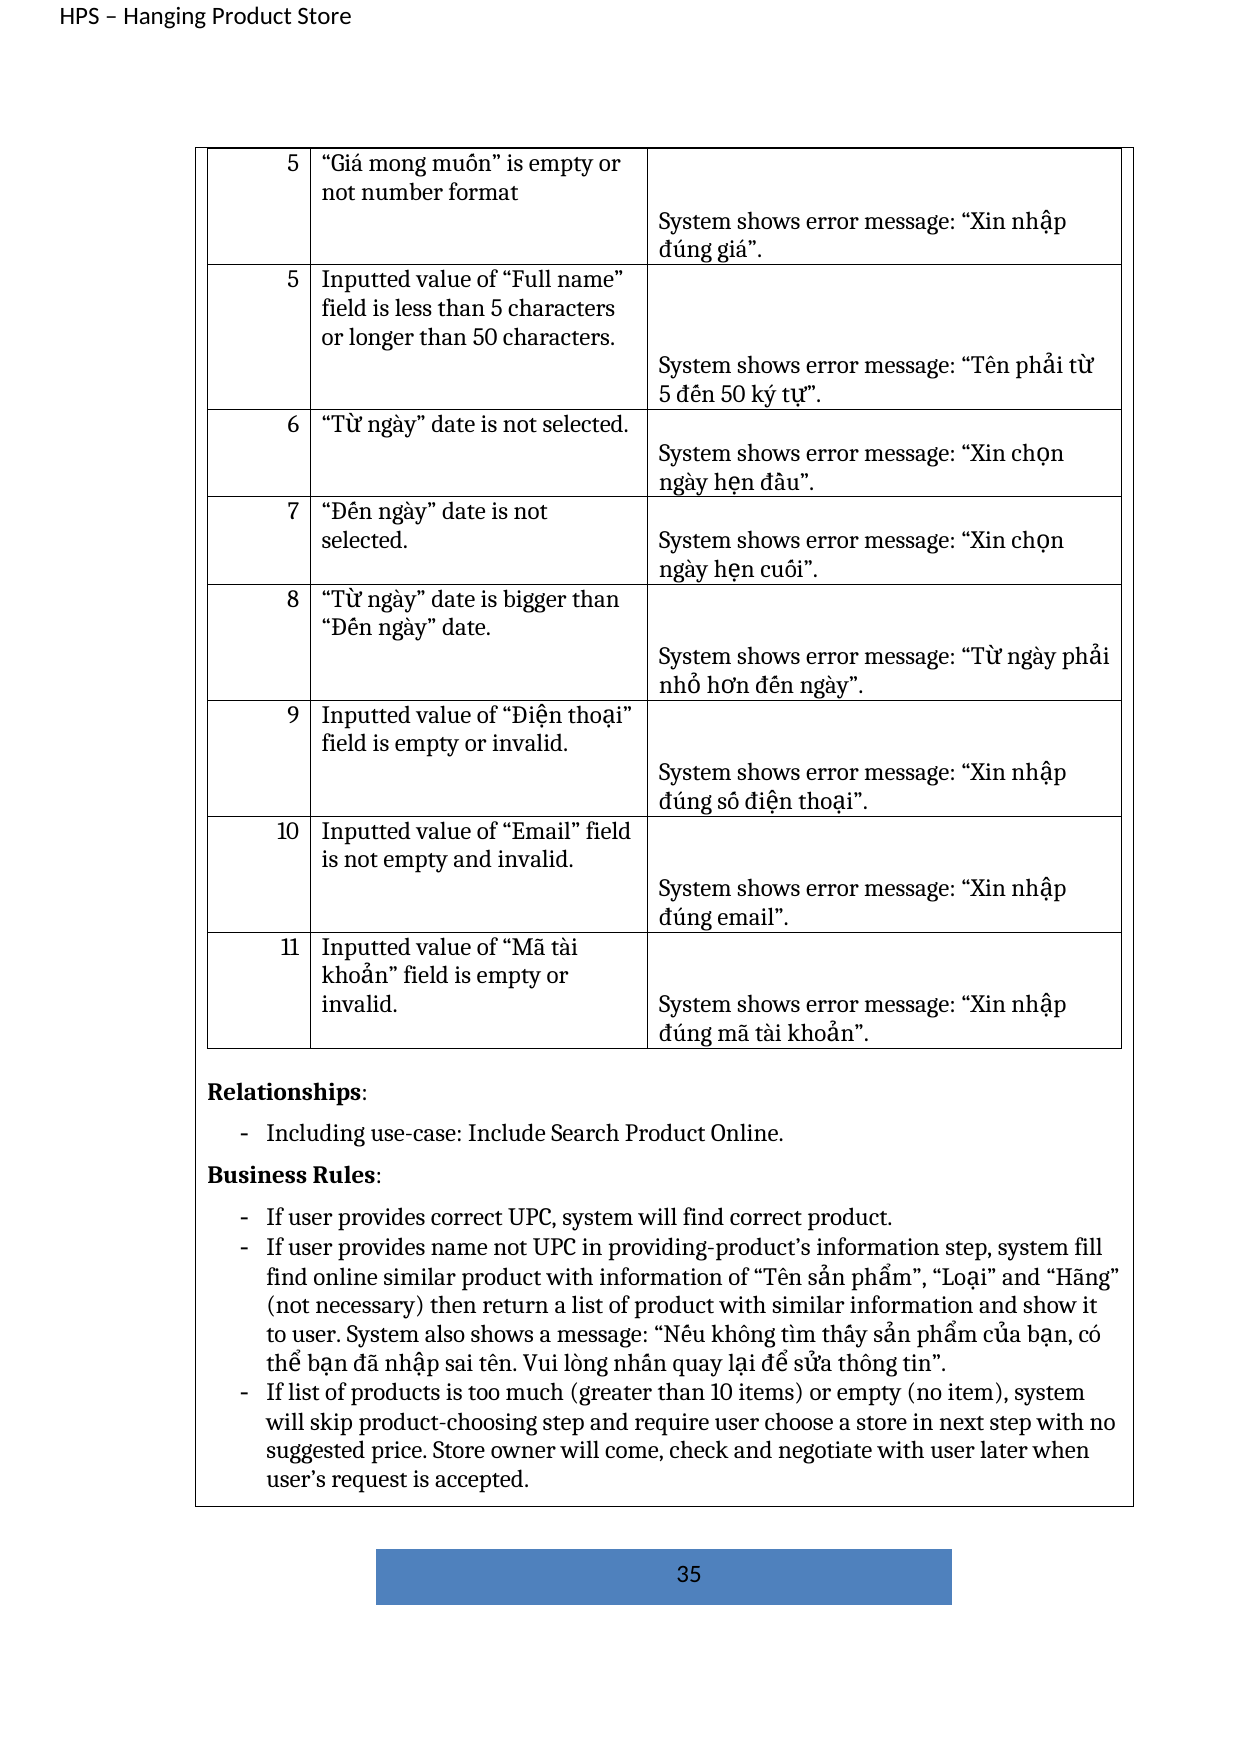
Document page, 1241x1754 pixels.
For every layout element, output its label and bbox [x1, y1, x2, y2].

table_cell [196, 148, 1133, 1506]
